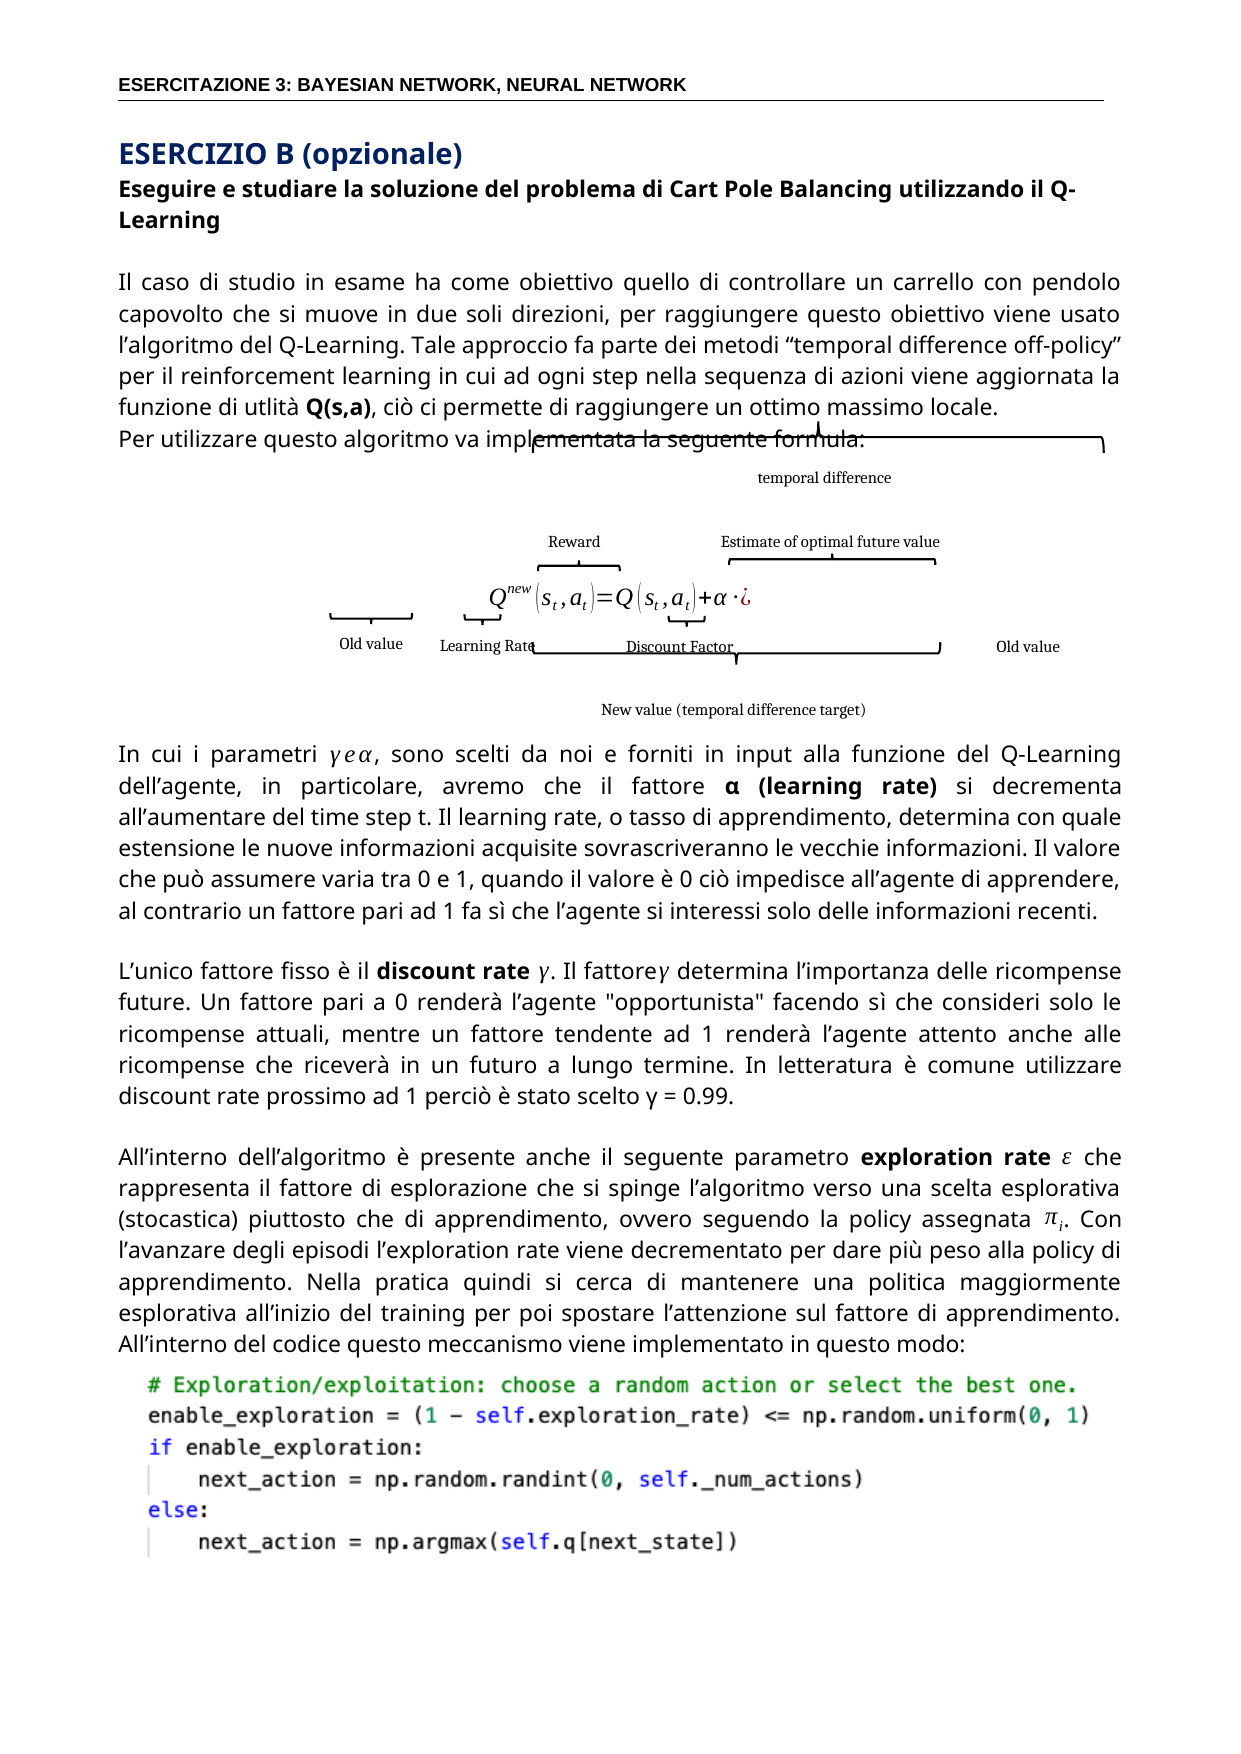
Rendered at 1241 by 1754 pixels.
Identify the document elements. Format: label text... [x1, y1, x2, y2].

text Per utilizzare questo algoritmo va implementata la seguente formula: [118, 423, 1122, 454]
text All’interno dell’algoritmo è presente anche il seguente parametro exploration rate che rappresenta il fattore di esplorazione che si spinge l’algoritmo verso una scelta esplorativa (stocastica) piuttosto che di apprendimento, ovvero seguendo la policy assegnata . Con l’avanzare degli episodi l’exploration rate viene decrementato per dare più peso alla policy di apprendimento. Nella pratica quindi si cerca di mantenere una politica maggiormente esplorativa all’inizio del training per poi spostare l’attenzione sul fattore di apprendimento. All’interno del codice questo meccanismo viene implementato in questo modo: [118, 1140, 1122, 1359]
text L’unico fattore fisso è il discount rate . Il fattore determina l’importanza delle ricompense future. Un fattore pari a 0 renderà l’agente "opportunista" facendo sì che consideri solo le ricompense attuali, mentre un fattore tendente ad 1 renderà l’agente attento anche alle ricompense che riceverà in un futuro a lungo termine. In letteratura è comune utilizzare discount rate prossimo ad 1 perciò è stato scelto γ = 0.99. [118, 955, 1122, 1111]
text In cui i parametri , sono scelti da noi e forniti in input alla funzione del Q-Learning dell’agente, in particolare, avremo che il fattore α (learning rate) si decrementa all’aumentare del time step t. Il learning rate, o tasso di apprendimento, determina con quale estensione le nuove informazioni acquisite sovrascriveranno le vecchie informazioni. Il valore che può assumere varia tra 0 e 1, quando il valore è 0 ciò impedisce all’agente di apprendere, al contrario un fattore pari ad 1 fa sì che l’agente si interessi solo delle informazioni recenti. [118, 738, 1122, 926]
text ESERCIZIO B (opzionale) [118, 133, 1122, 173]
text Eseguire e studiare la soluzione del problema di Cart Pole Balancing utilizzando il Q-Learning [118, 173, 1122, 235]
picture [142, 1362, 1097, 1571]
text Il caso di studio in esame ha come obiettivo quello di controllare un carrello con pendolo capovolto che si muove in due soli direzioni, per raggiungere questo obiettivo viene usato l’algoritmo del Q-Learning. Tale approccio fa parte dei metodi “temporal difference off-policy” per il reinforcement learning in cui ad ogni step nella sequenza di azioni viene aggiornata la funzione di utlità Q(s,a), ciò ci permette di raggiungere un ottimo massimo locale. [118, 235, 1122, 423]
